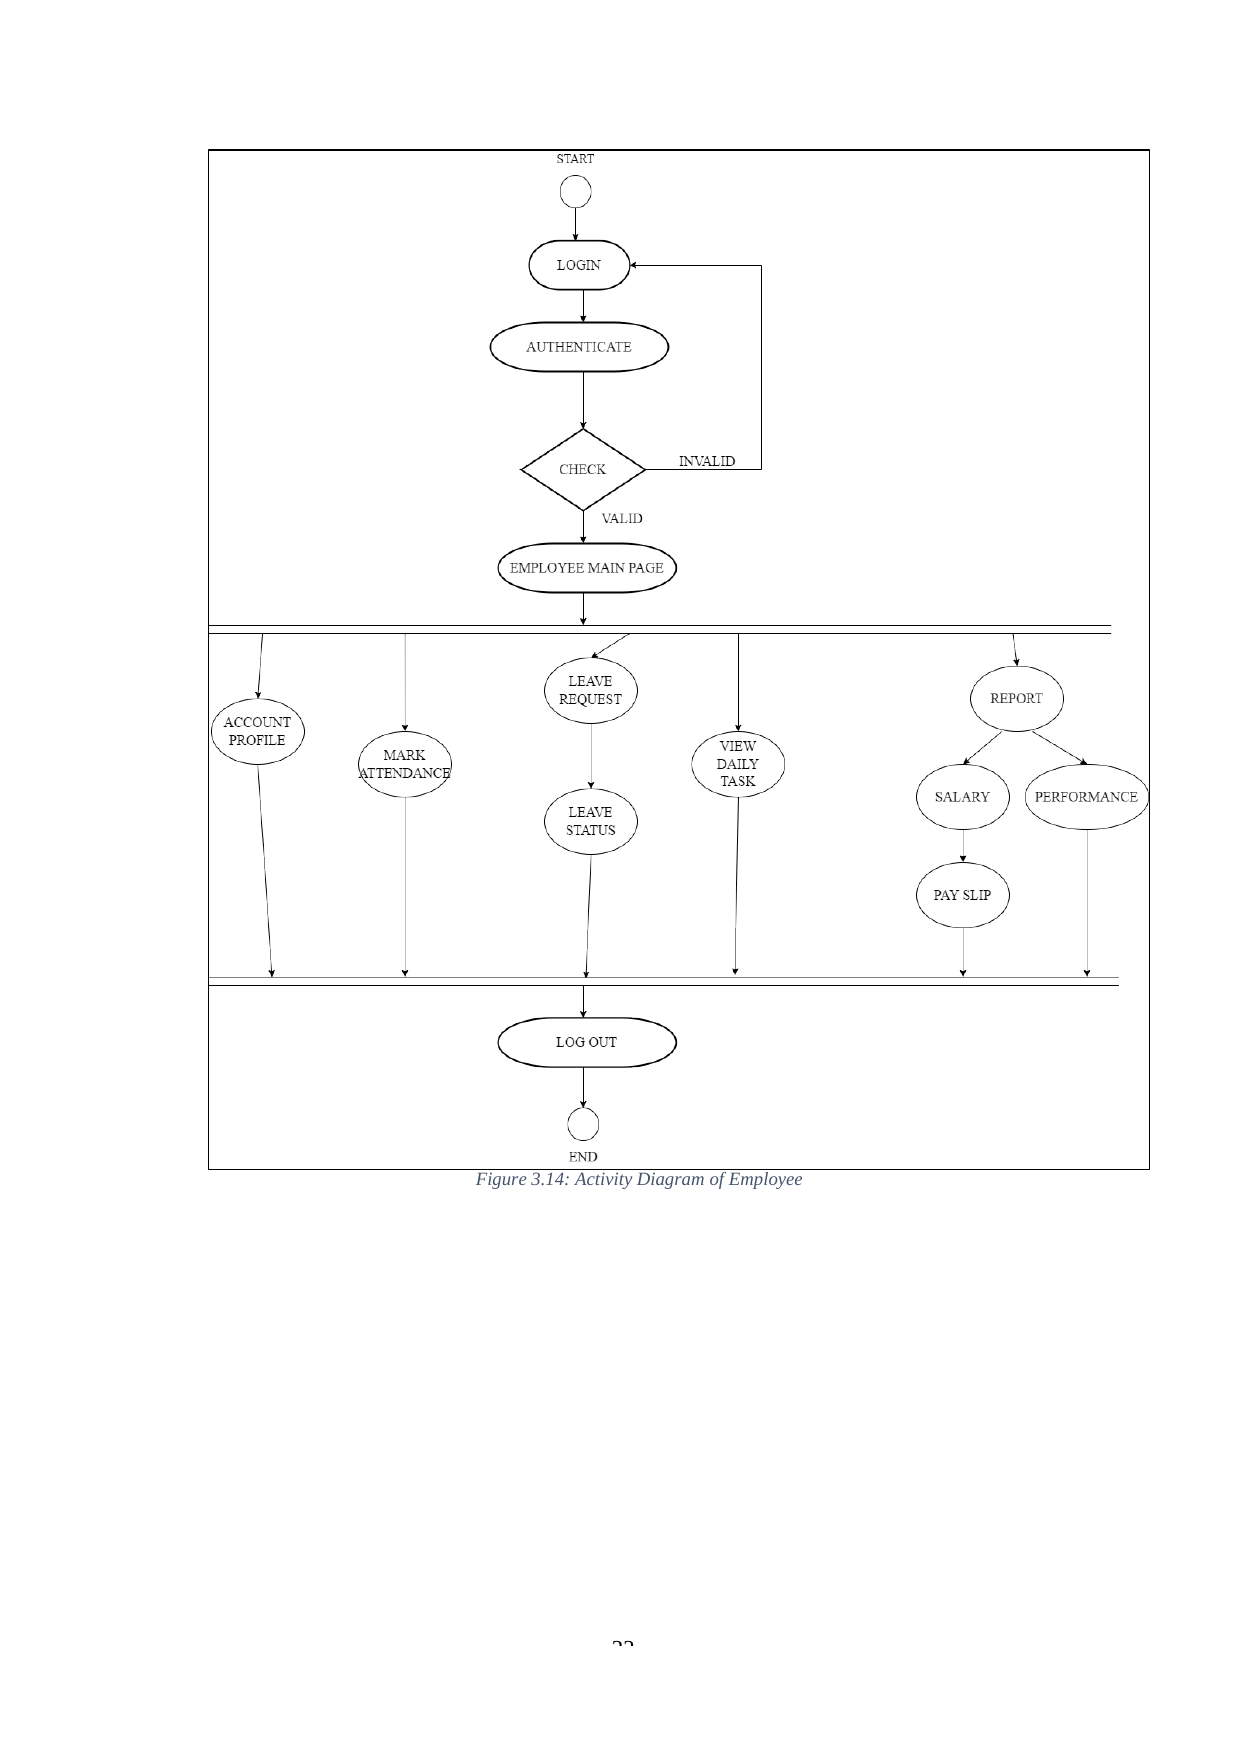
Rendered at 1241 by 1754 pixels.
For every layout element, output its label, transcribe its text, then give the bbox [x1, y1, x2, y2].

text Figure 3.14: Activity Diagram of Employee [130, 1169, 1148, 1190]
picture [209, 154, 1149, 1162]
